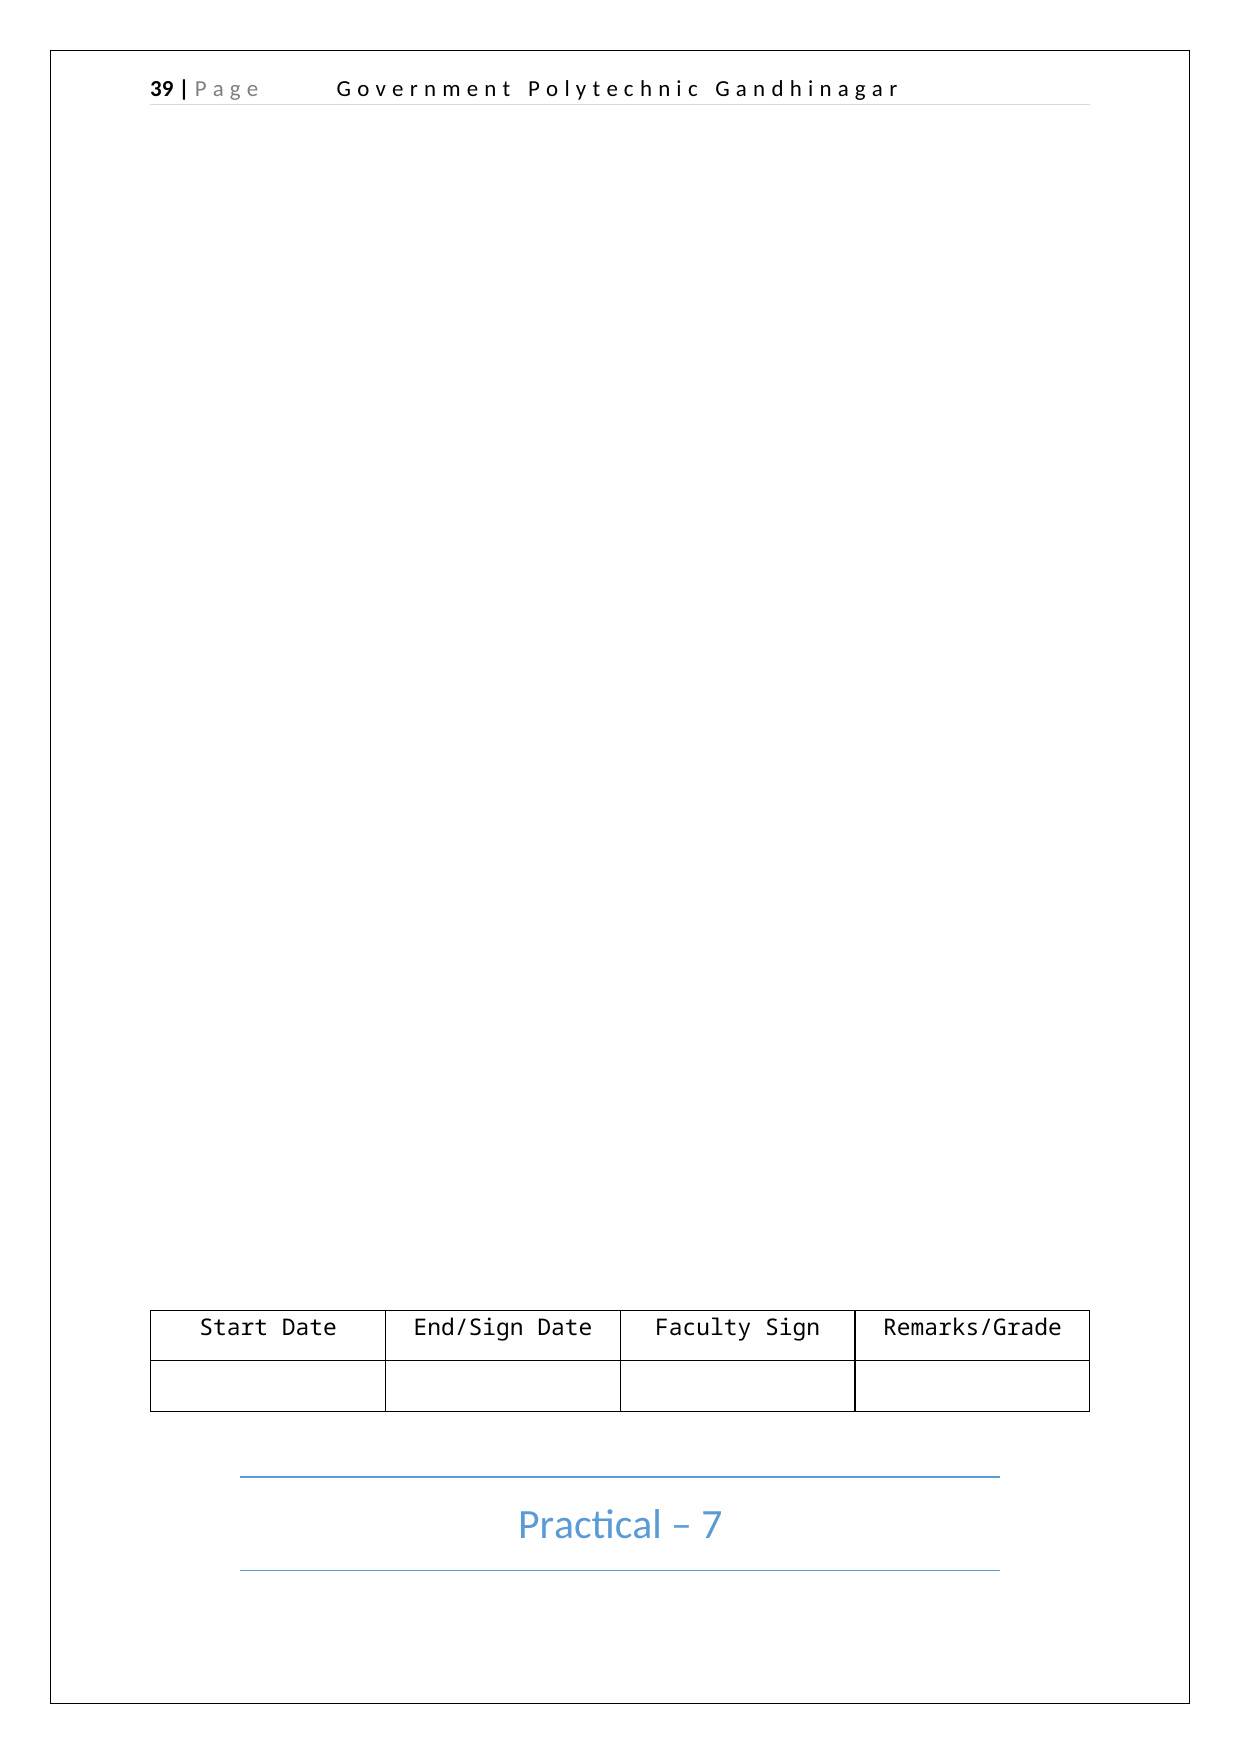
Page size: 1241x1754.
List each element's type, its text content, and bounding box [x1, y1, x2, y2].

table_header Remarks/Grade [856, 1311, 1089, 1360]
table_cell [386, 1361, 620, 1411]
table_header Start Date [151, 1311, 385, 1360]
table_cell [856, 1361, 1089, 1411]
table_header End/Sign Date [386, 1311, 620, 1360]
text Practical – 7 [240, 1478, 1000, 1570]
table_cell [621, 1361, 854, 1411]
table_cell [151, 1361, 385, 1411]
table_header Faculty Sign [621, 1311, 854, 1360]
